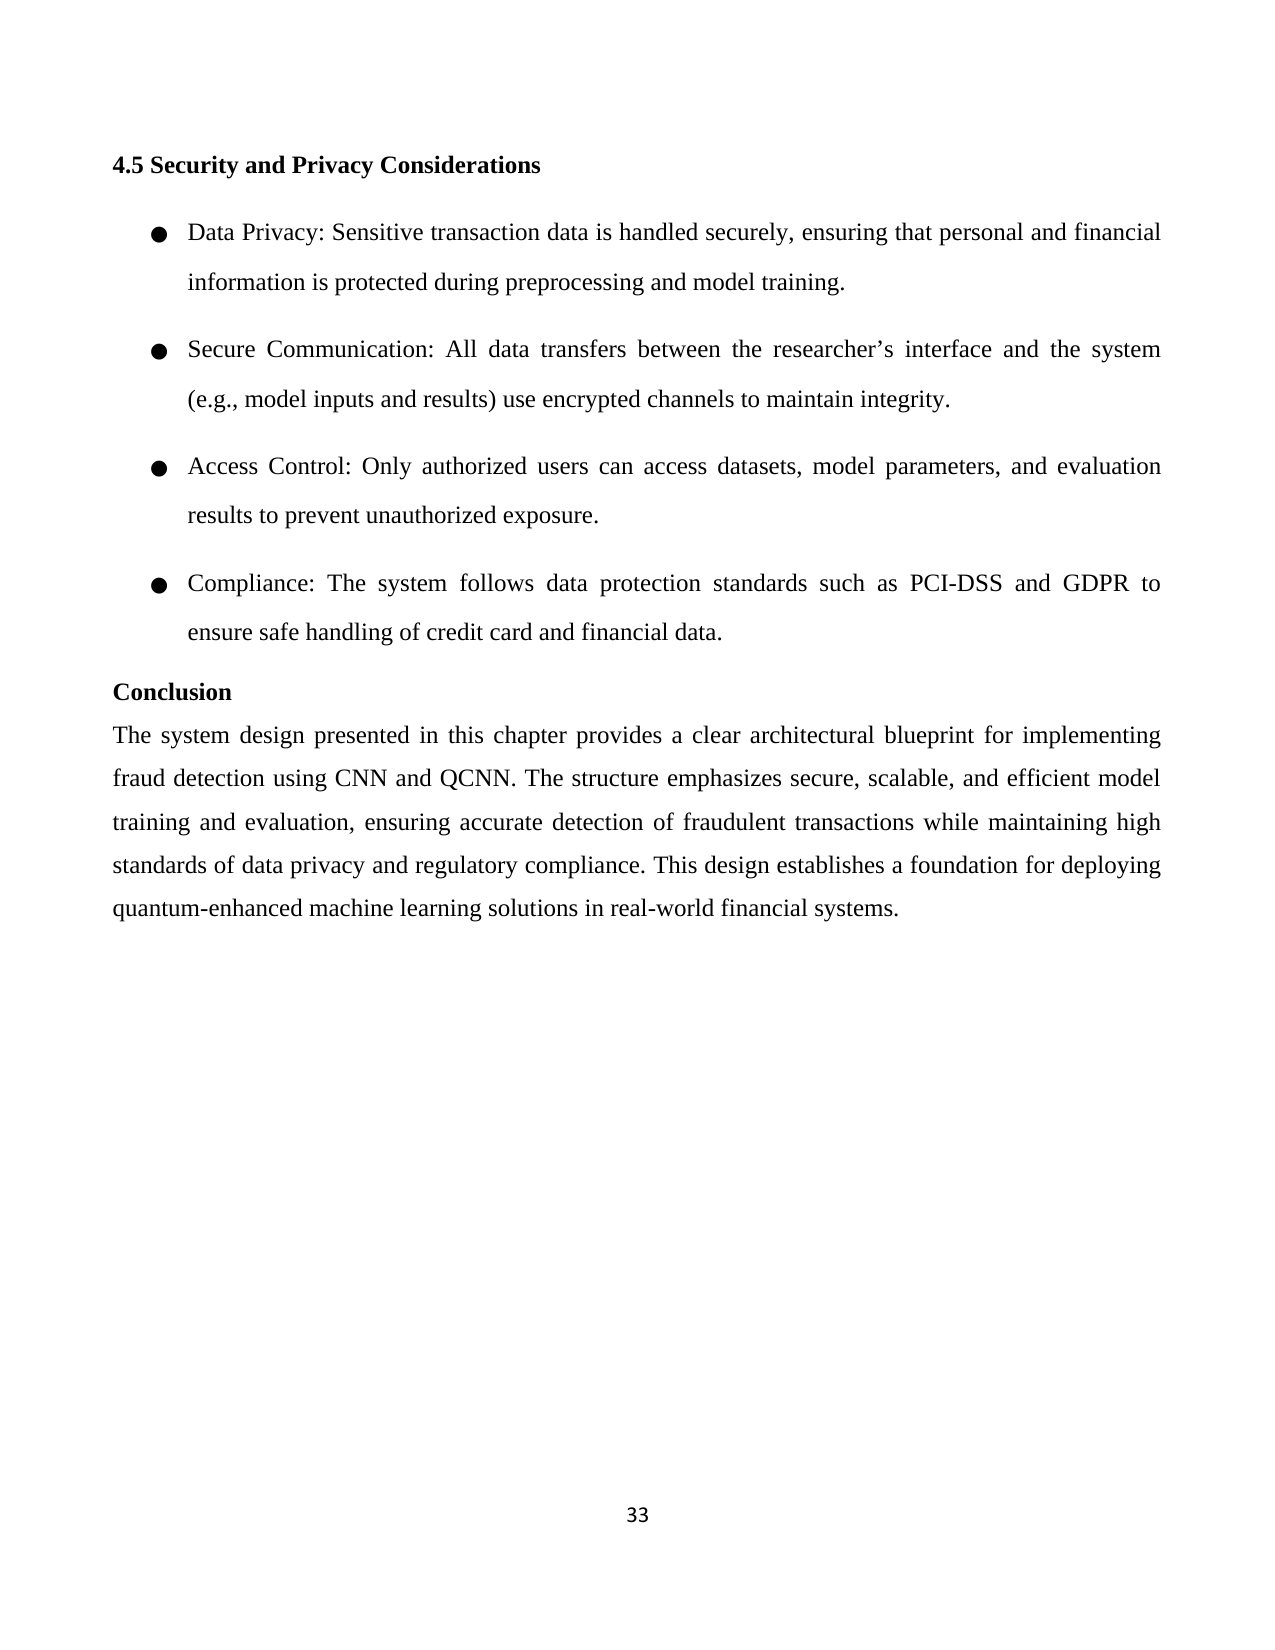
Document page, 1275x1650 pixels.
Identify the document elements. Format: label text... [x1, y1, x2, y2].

list Data Privacy: Sensitive transaction data is handled securely, ensuring that personal and financial information is protected during preprocessing and model training. [150, 210, 1162, 296]
list Access Control: Only authorized users can access datasets, model parameters, and evaluation results to prevent unauthorized exposure. [150, 443, 1162, 529]
text Conclusion The system design presented in this chapter provides a clear architectural blueprint for implementing fraud detection using CNN and QCNN. The structure emphasizes secure, scalable, and efficient model training and evaluation, ensuring accurate detection of fraudulent transactions while maintaining high standards of data privacy and regulatory compliance. This design establishes a foundation for deploying quantum-enhanced machine learning solutions in real-world financial systems. [112, 677, 1162, 922]
text 4.5 Security and Privacy Considerations [112, 150, 1162, 179]
list Compliance: The system follows data protection standards such as PCI-DSS and GDPR to ensure safe handling of credit card and financial data. [150, 560, 1162, 646]
list Secure Communication: All data transfers between the researcher’s interface and the system (e.g., model inputs and results) use encrypted channels to maintain integrity. [150, 327, 1162, 412]
